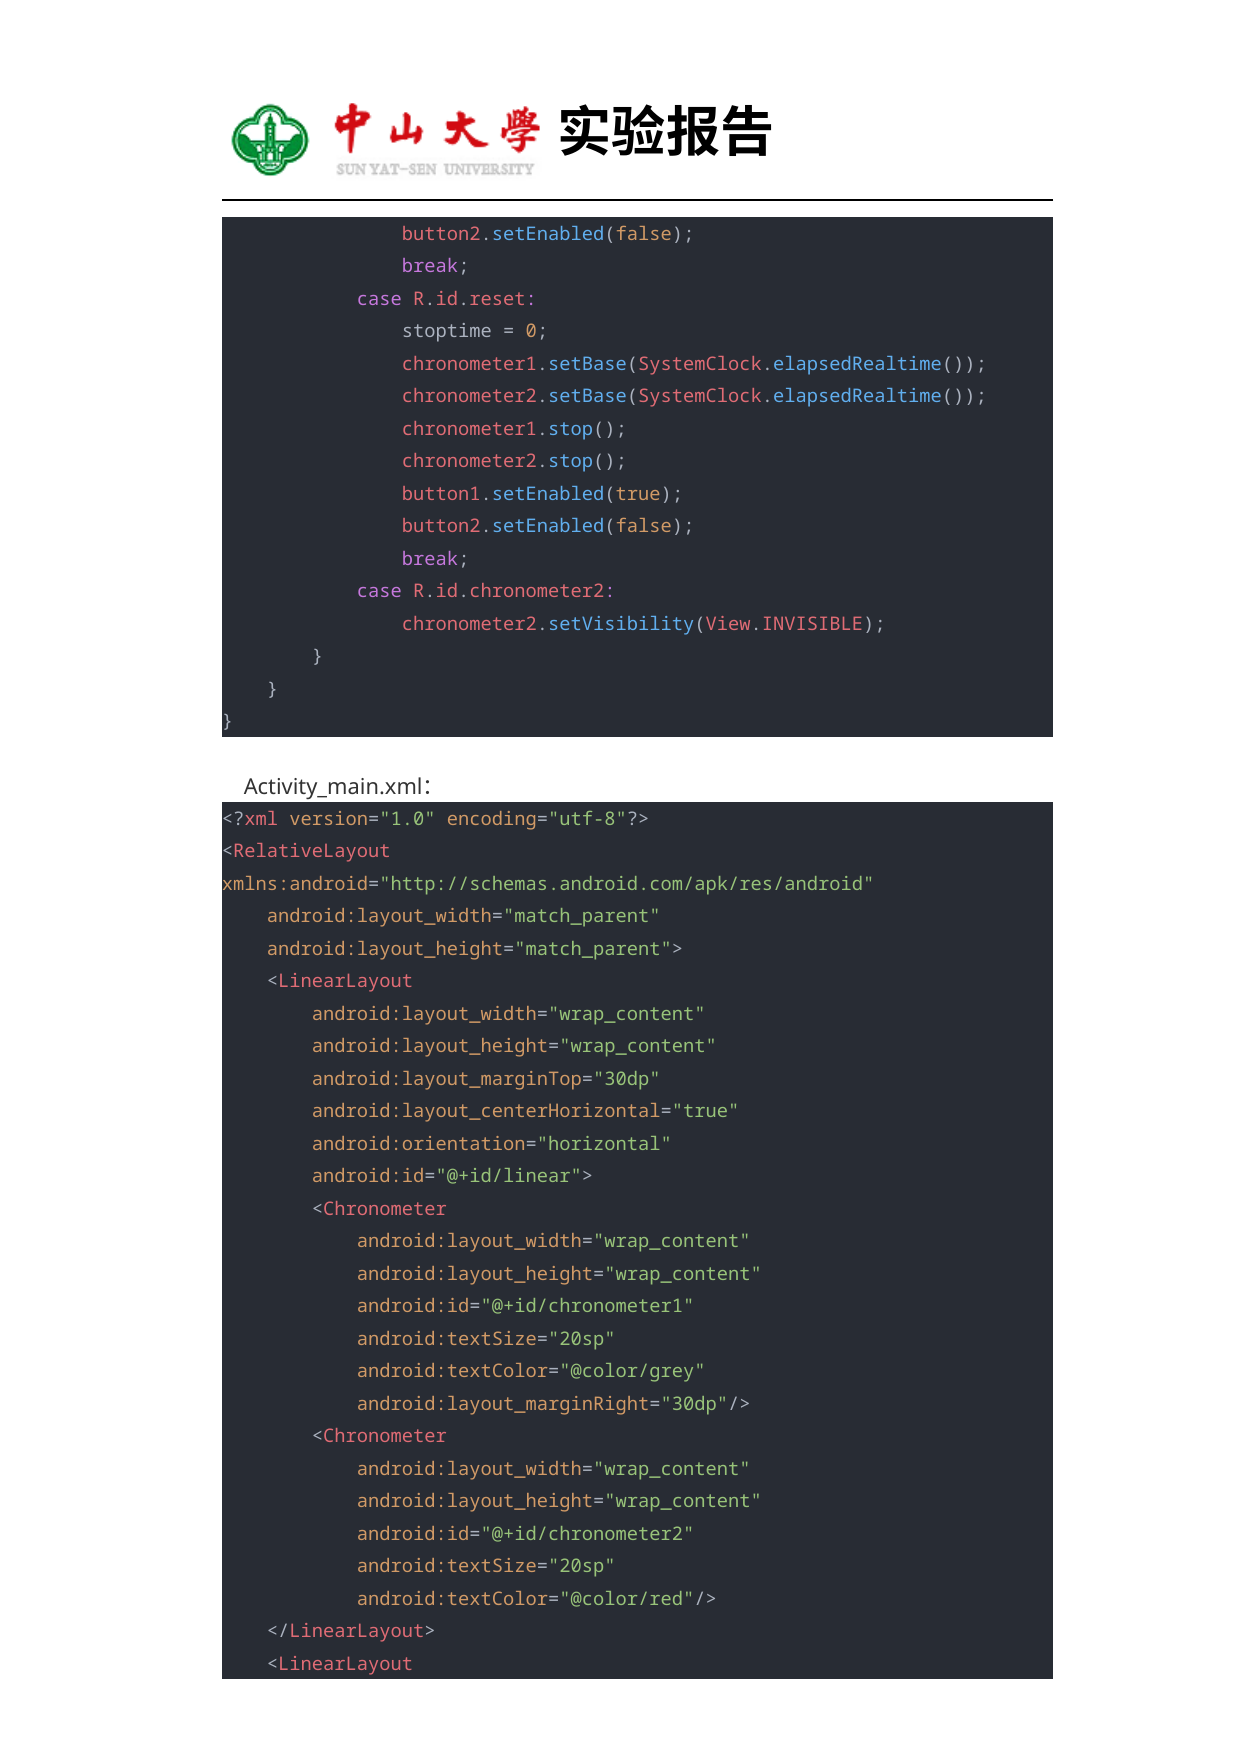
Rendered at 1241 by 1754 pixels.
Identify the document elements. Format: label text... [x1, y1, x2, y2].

text android:layout_width="match_parent" [222, 899, 1053, 932]
text <Chronometer [222, 1419, 1053, 1452]
text android:textSize="20sp" [222, 1549, 1053, 1582]
text } [222, 704, 1053, 737]
text Activity_main.xml： [222, 769, 1053, 802]
text button2.setEnabled(false); [222, 509, 1053, 542]
text android:layout_height="wrap_content" [222, 1029, 1053, 1062]
text android:layout_centerHorizontal="true" [222, 1094, 1053, 1127]
text android:id="@+id/chronometer1" [222, 1289, 1053, 1322]
text android:orientation="horizontal" [222, 1127, 1053, 1159]
text break; [222, 542, 1053, 574]
text android:layout_height="wrap_content" [222, 1257, 1053, 1289]
text <RelativeLayout xmlns:android="http://schemas.android.com/apk/res/android" [222, 834, 1053, 899]
text android:layout_height="wrap_content" [222, 1484, 1053, 1517]
text chronometer2.stop(); [222, 444, 1053, 477]
text break; [222, 249, 1053, 282]
text android:id="@+id/linear"> [222, 1159, 1053, 1192]
picture [221, 98, 543, 182]
text chronometer1.stop(); [222, 412, 1053, 444]
text android:layout_marginTop="30dp" [222, 1062, 1053, 1094]
text </LinearLayout> [222, 1614, 1053, 1647]
text <LinearLayout [222, 964, 1053, 997]
text android:id="@+id/chronometer2" [222, 1517, 1053, 1549]
text chronometer2.setBase(SystemClock.elapsedRealtime()); [222, 379, 1053, 412]
text android:layout_width="wrap_content" [222, 1452, 1053, 1484]
text button1.setEnabled(true); [222, 477, 1053, 509]
text button2.setEnabled(false); [222, 217, 1053, 249]
text case R.id.reset: [222, 282, 1053, 314]
text } [222, 639, 1053, 672]
text <?xml version="1.0" encoding="utf-8"?> [222, 802, 1053, 834]
text android:textSize="20sp" [222, 1322, 1053, 1354]
text } [222, 672, 1053, 704]
text chronometer2.setVisibility(View.INVISIBLE); [222, 607, 1053, 639]
text stoptime = 0; [222, 314, 1053, 347]
text chronometer1.setBase(SystemClock.elapsedRealtime()); [222, 347, 1053, 379]
text case R.id.chronometer2: [222, 574, 1053, 607]
text android:textColor="@color/red"/> [222, 1582, 1053, 1614]
text android:textColor="@color/grey" [222, 1354, 1053, 1387]
text android:layout_height="match_parent"> [222, 932, 1053, 964]
text <Chronometer [222, 1192, 1053, 1224]
text <LinearLayout [222, 1647, 1053, 1679]
text android:layout_width="wrap_content" [222, 1224, 1053, 1257]
text android:layout_width="wrap_content" [222, 997, 1053, 1029]
text android:layout_marginRight="30dp"/> [222, 1387, 1053, 1419]
